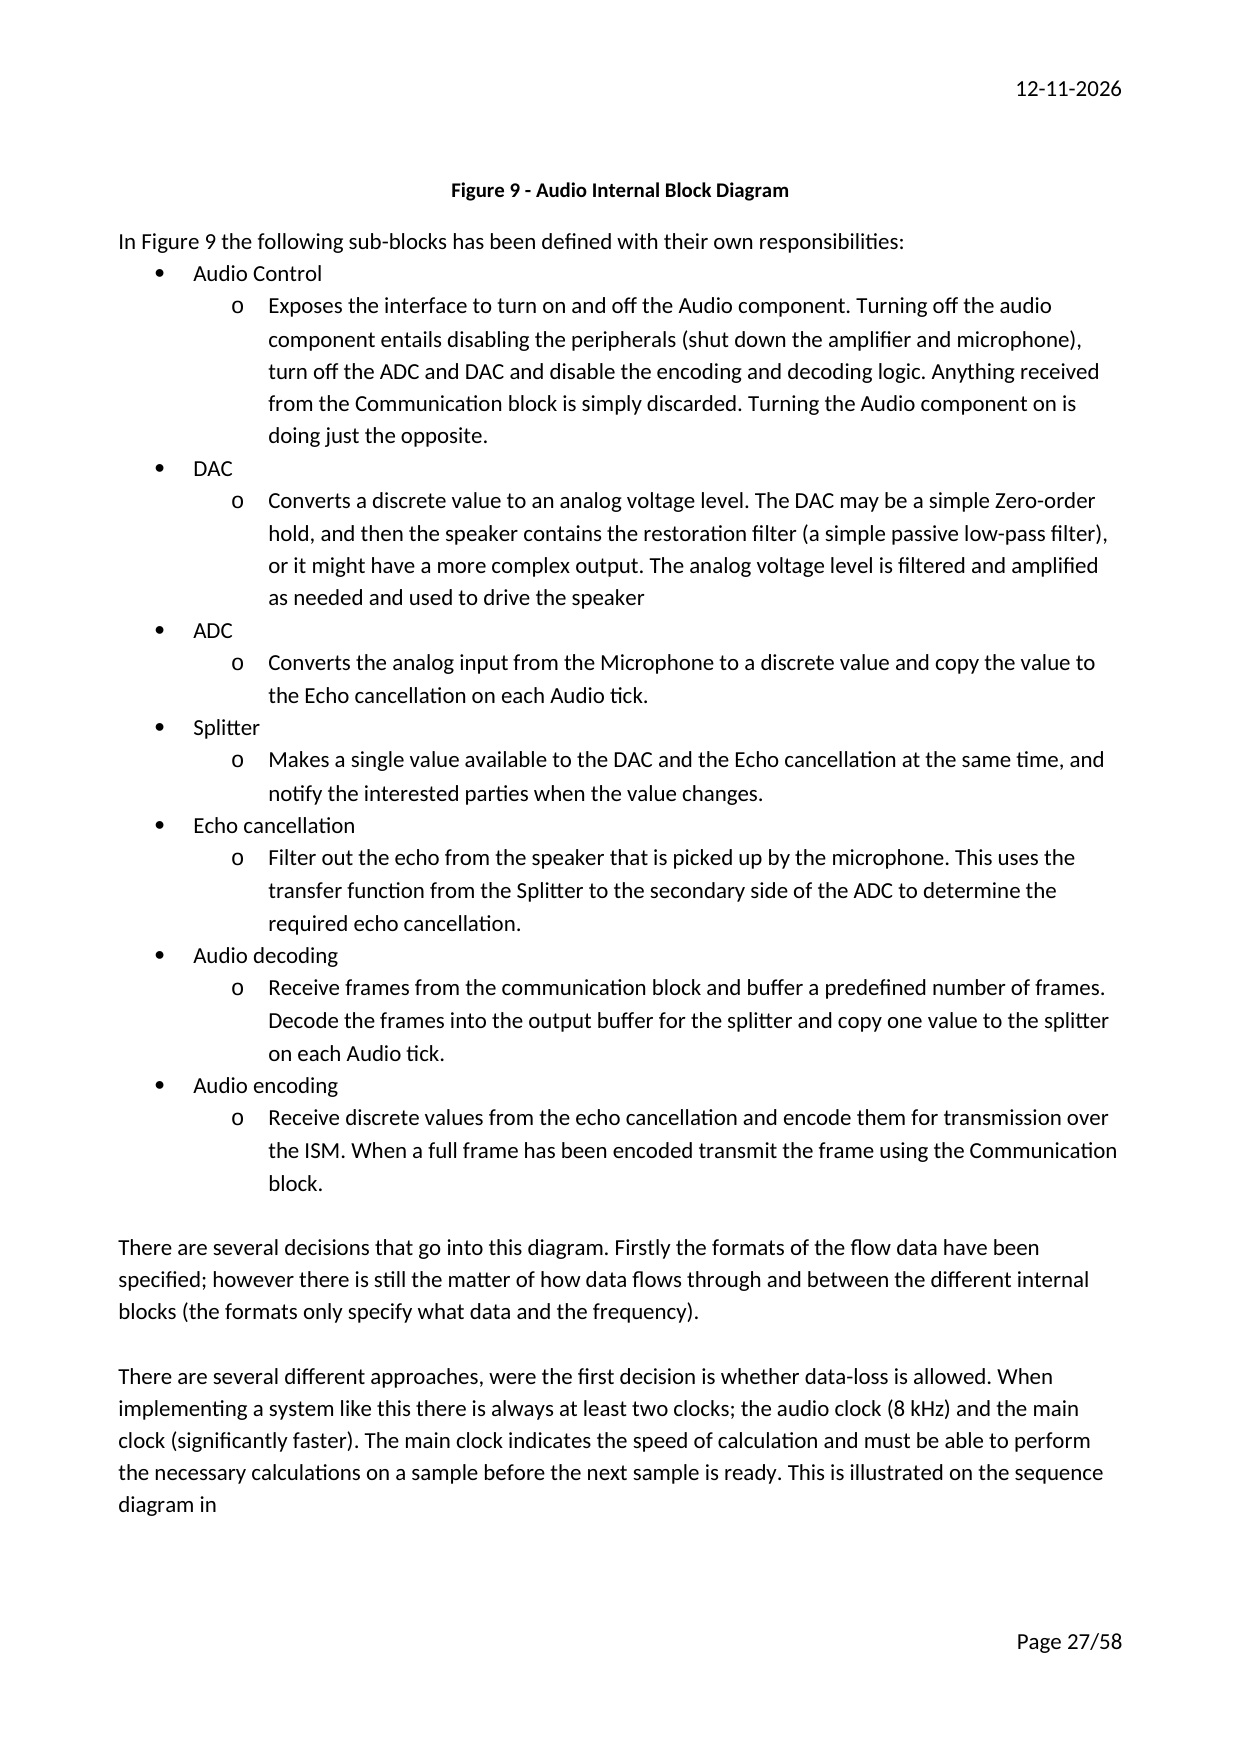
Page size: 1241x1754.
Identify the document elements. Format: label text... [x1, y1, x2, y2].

list Filter out the echo from the speaker that is picked up by the microphone. This uses the transfer function from the Splitter to the secondary side of the ADC to determine the required echo cancellation. [231, 843, 1122, 937]
list Converts a discrete value to an analog voltage level. The DAC may be a simple Zero-order hold, and then the speaker contains the restoration filter (a simple passive low-pass filter), or it might have a more complex output. The analog voltage level is filtered and amplified as needed and used to drive the speaker [231, 486, 1122, 612]
list Audio decoding [156, 941, 1122, 969]
list Receive frames from the communication block and buffer a predefined number of frames. Decode the frames into the output buffer for the splitter and copy one value to the splitter on each Audio tick. [231, 973, 1122, 1067]
text In Figure 9 the following sub-blocks has been defined with their own responsibilities: [118, 227, 1122, 255]
list DAC [156, 454, 1122, 482]
list Exposes the interface to turn on and off the Audio component. Turning off the audio component entails disabling the peripherals (shut down the amplifier and microphone), turn off the ADC and DAC and disable the encoding and decoding logic. Anything received from the Communication block is simply discarded. Turning the Audio component on is doing just the opposite. [231, 292, 1122, 449]
text Figure 9 - Audio Internal Block Diagram [118, 177, 1122, 203]
list Makes a single value available to the DAC and the Echo cancellation at the same time, and notify the interested parties when the value changes. [231, 746, 1122, 807]
text There are several decisions that go into this diagram. Firstly the formats of the flow data have been specified; however there is still the matter of how data flows through and between the different internal blocks (the formats only specify what data and the frequency). [118, 1233, 1122, 1325]
list Splitter [156, 713, 1122, 741]
list Audio encoding [156, 1071, 1122, 1099]
list Receive discrete values from the echo cancellation and encode them for transmission over the ISM. When a full frame has been encoded transmit the frame using the Communication block. [231, 1103, 1122, 1197]
list Converts the analog input from the Microphone to a discrete value and copy the value to the Echo cancellation on each Audio tick. [231, 648, 1122, 709]
list Echo cancellation [156, 811, 1122, 839]
text There are several different approaches, were the first decision is whether data-loss is allowed. When implementing a system like this there is always at least two clocks; the audio clock (8 kHz) and the main clock (significantly faster). The main clock indicates the speed of calculation and must be able to perform the necessary calculations on a sample before the next sample is ready. This is illustrated on the sequence diagram in [118, 1362, 1122, 1518]
list Audio Control [156, 259, 1122, 287]
list ADC [156, 616, 1122, 644]
